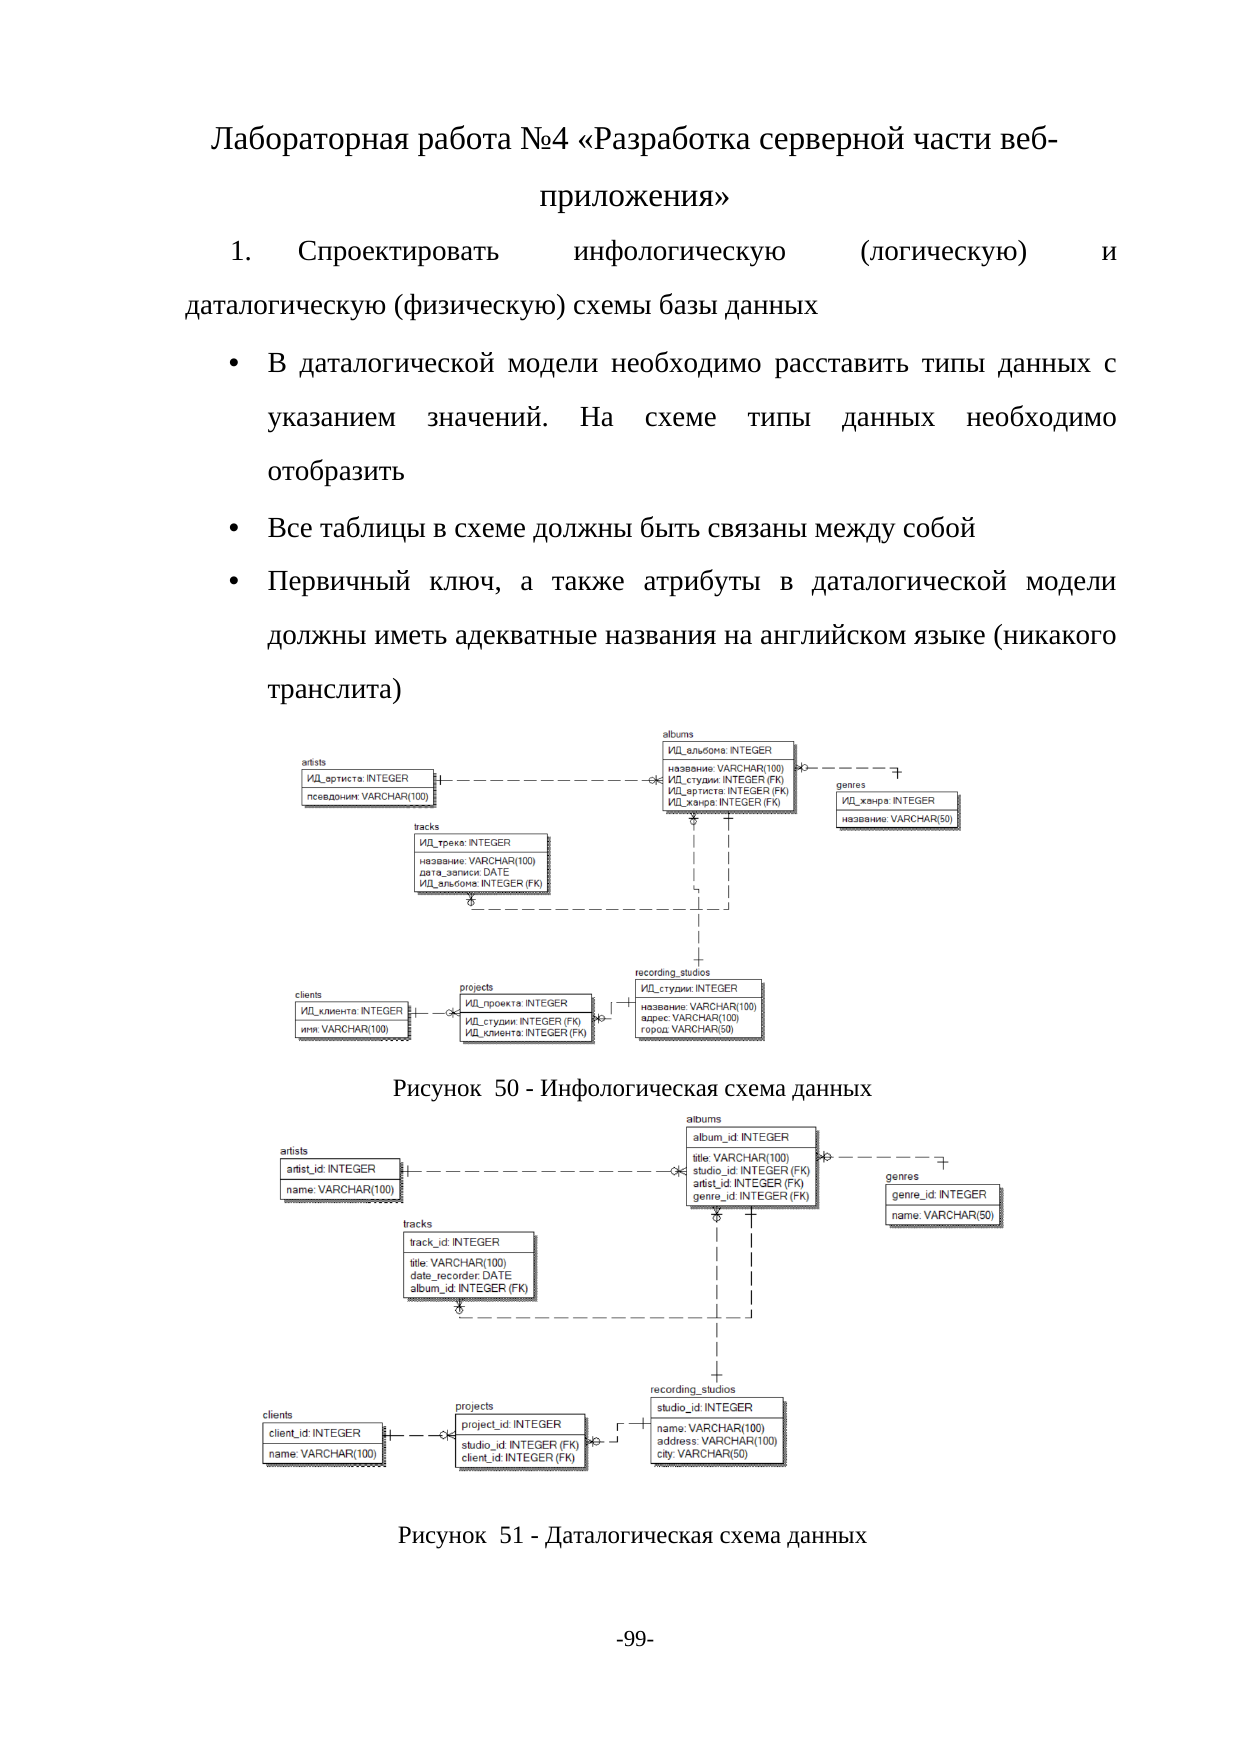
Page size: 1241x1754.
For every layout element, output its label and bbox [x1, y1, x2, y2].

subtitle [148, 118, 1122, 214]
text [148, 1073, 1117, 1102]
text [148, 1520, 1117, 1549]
picture [237, 1116, 1028, 1506]
picture [273, 726, 991, 1059]
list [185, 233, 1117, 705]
